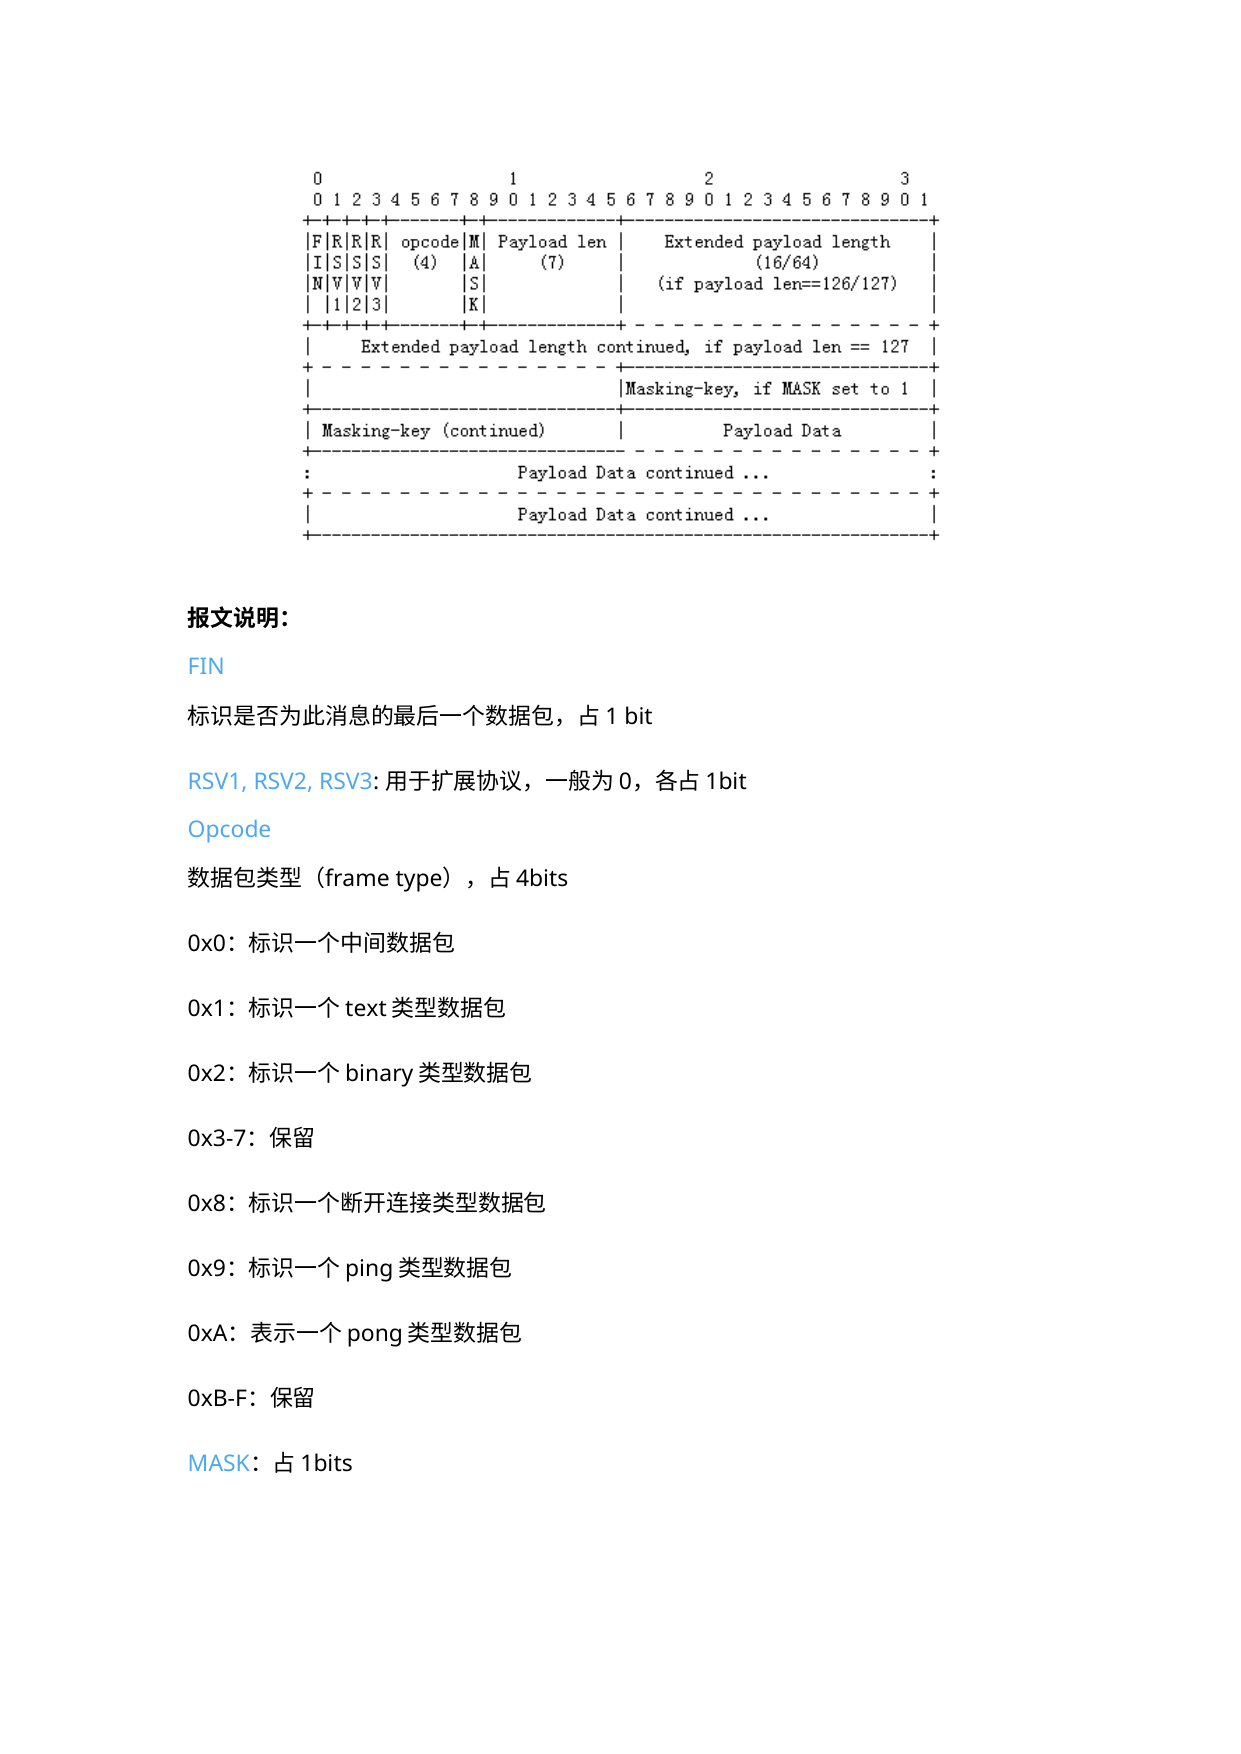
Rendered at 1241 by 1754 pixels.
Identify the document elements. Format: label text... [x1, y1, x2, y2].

text 标识是否为此消息的最后一个数据包，占 1 bit [187, 682, 1053, 747]
text 0x8：标识一个断开连接类型数据包 [187, 1169, 1053, 1234]
text 数据包类型（frame type），占4bits [187, 844, 1053, 909]
text 报文说明： [187, 584, 1053, 649]
text 0x9：标识一个ping类型数据包 [187, 1234, 1053, 1299]
text Opcode [187, 812, 1053, 844]
text 0xA：表示一个pong类型数据包 [187, 1299, 1053, 1364]
picture [285, 162, 955, 557]
text 0x2：标识一个binary类型数据包 [187, 1039, 1053, 1104]
text 0x1：标识一个text类型数据包 [187, 974, 1053, 1039]
text FIN [187, 649, 1053, 682]
text 0xB-F：保留 [187, 1364, 1053, 1429]
text 0x3-7：保留 [187, 1104, 1053, 1169]
text RSV1, RSV2, RSV3: 用于扩展协议，一般为0，各占1bit [187, 747, 1053, 812]
text MASK：占1bits [187, 1429, 1053, 1494]
text 0x0：标识一个中间数据包 [187, 909, 1053, 974]
